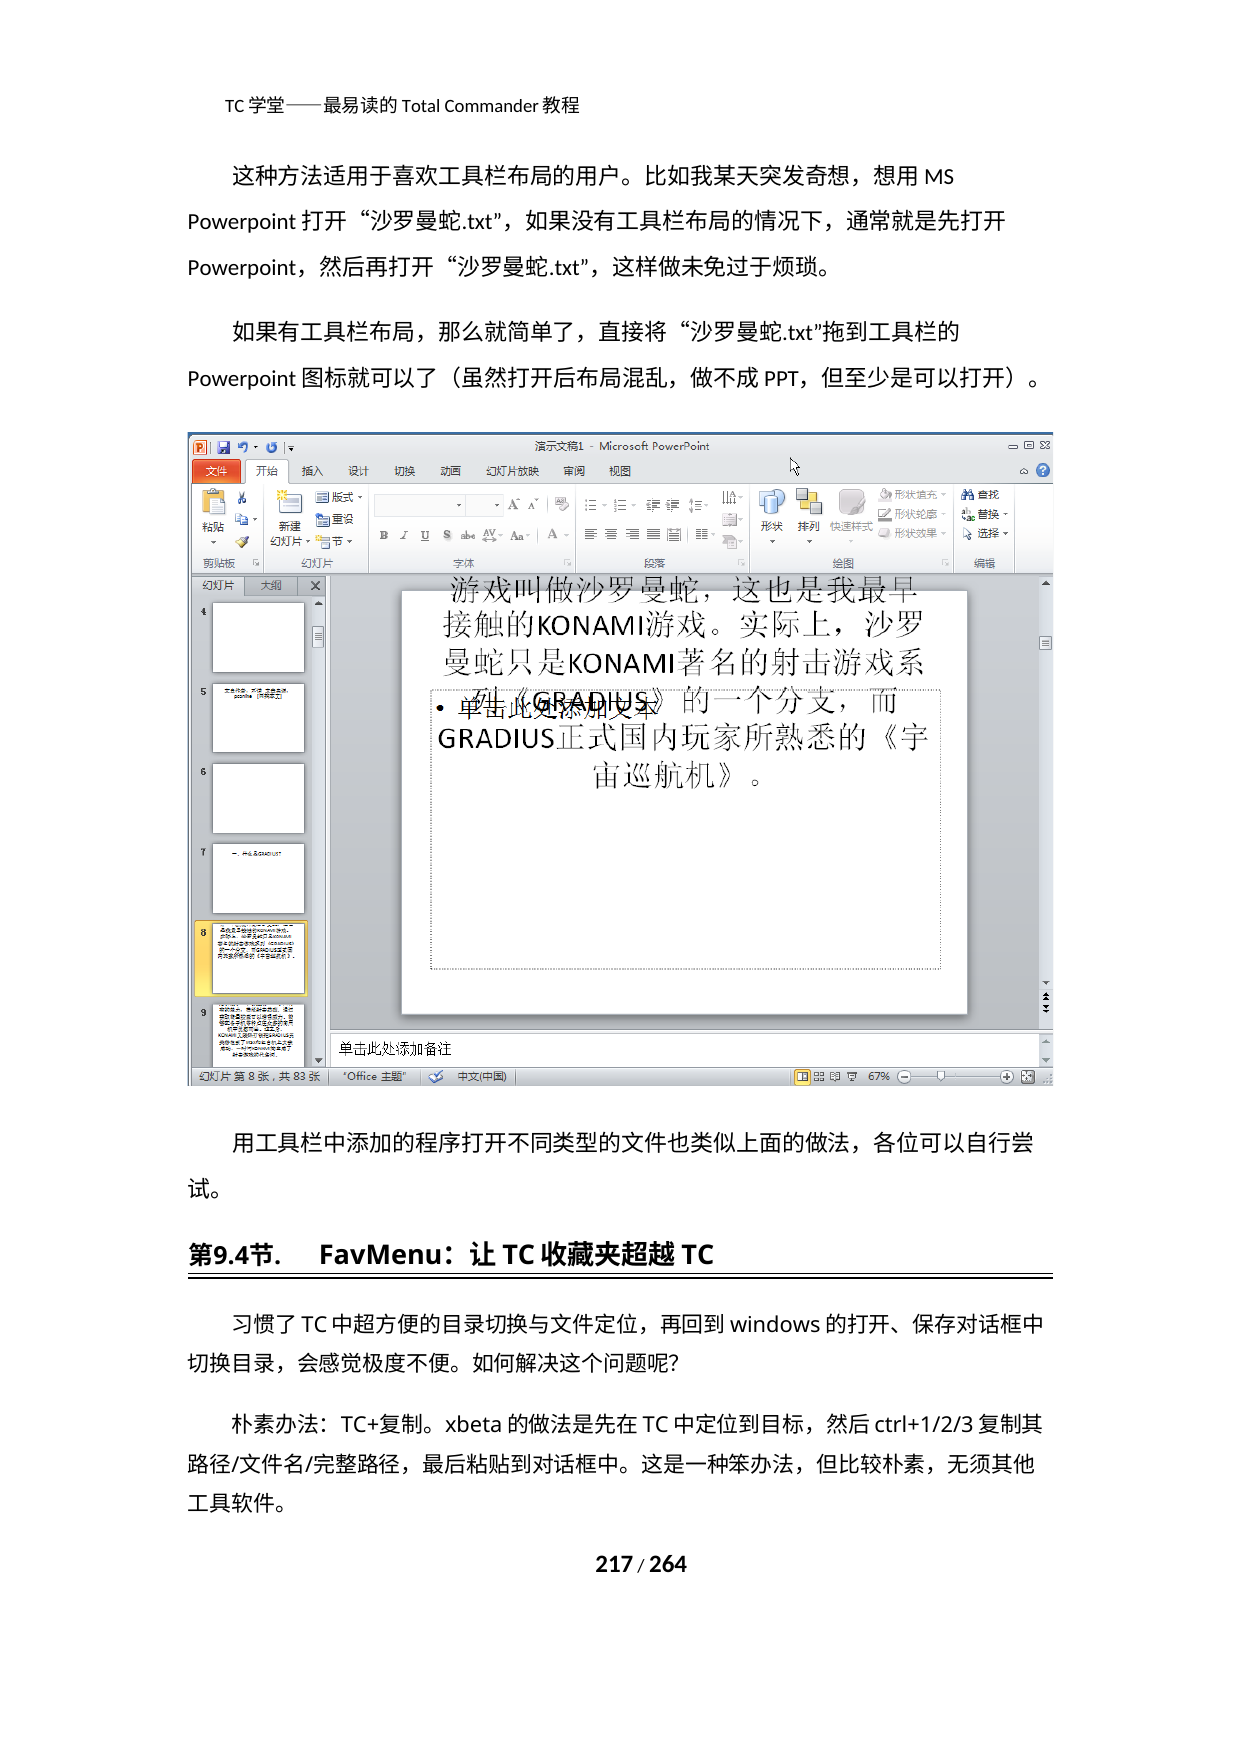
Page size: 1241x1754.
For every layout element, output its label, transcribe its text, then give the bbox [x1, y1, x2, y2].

text 这种方法适用于喜欢工具栏布局的用户。比如我某天突发奇想，想用MS Powerpoint打开“沙罗曼蛇.txt”，如果没有工具栏布局的情况下，通常就是先打开Powerpoint，然后再打开“沙罗曼蛇.txt”，这样做未免过于烦琐。 [187, 154, 1053, 285]
text 习惯了TC中超方便的目录切换与文件定位，再回到windows的打开、保存对话框中切换目录，会感觉极度不便。如何解决这个问题呢？ [187, 1303, 1053, 1382]
text 用工具栏中添加的程序打开不同类型的文件也类似上面的做法，各位可以自行尝试。 [187, 1122, 1053, 1207]
text 如果有工具栏布局，那么就简单了，直接将“沙罗曼蛇.txt”拖到工具栏的Powerpoint图标就可以了（虽然打开后布局混乱，做不成PPT，但至少是可以打开）。 [187, 311, 1053, 396]
text 朴素办法：TC+复制。xbeta的做法是先在TC中定位到目标，然后ctrl+1/2/3复制其路径/文件名/完整路径，最后粘贴到对话框中。这是一种笨办法，但比较朴素，无须其他工具软件。 [187, 1403, 1053, 1522]
picture [187, 432, 1054, 1086]
subtitle FavMenu：让TC收藏夹超越TC [187, 1233, 1053, 1279]
